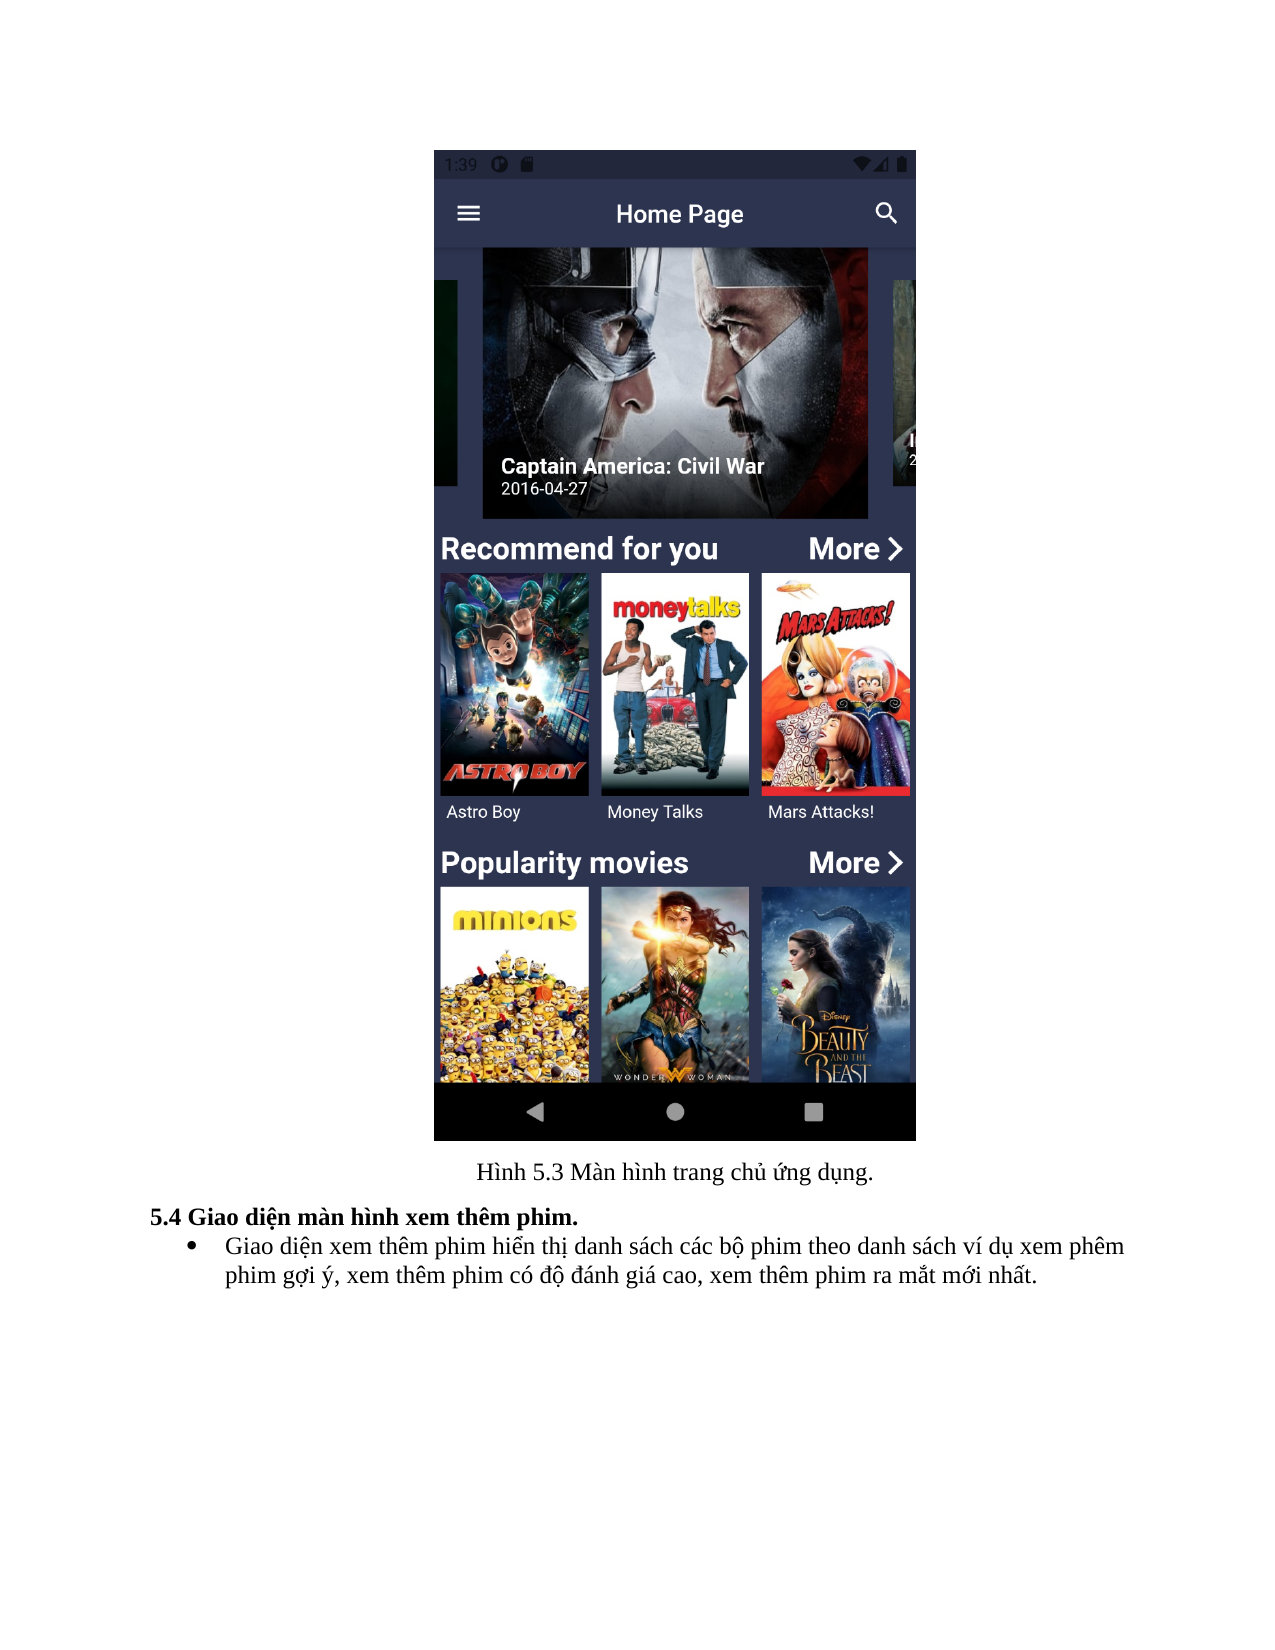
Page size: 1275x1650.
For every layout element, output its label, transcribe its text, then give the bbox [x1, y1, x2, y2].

text Hình 5.3 Màn hình trang chủ ứng dụng. [225, 1157, 1125, 1186]
picture [434, 150, 916, 1141]
list Giao diện xem thêm phim hiển thị danh sách các bộ phim theo danh sách ví dụ xem phêm phim gợi ý, xem thêm phim có độ đánh giá cao, xem thêm phim ra mắt mới nhất. [187, 1231, 1125, 1289]
list Giao diện màn hình xem thêm phim. [150, 1202, 1125, 1231]
